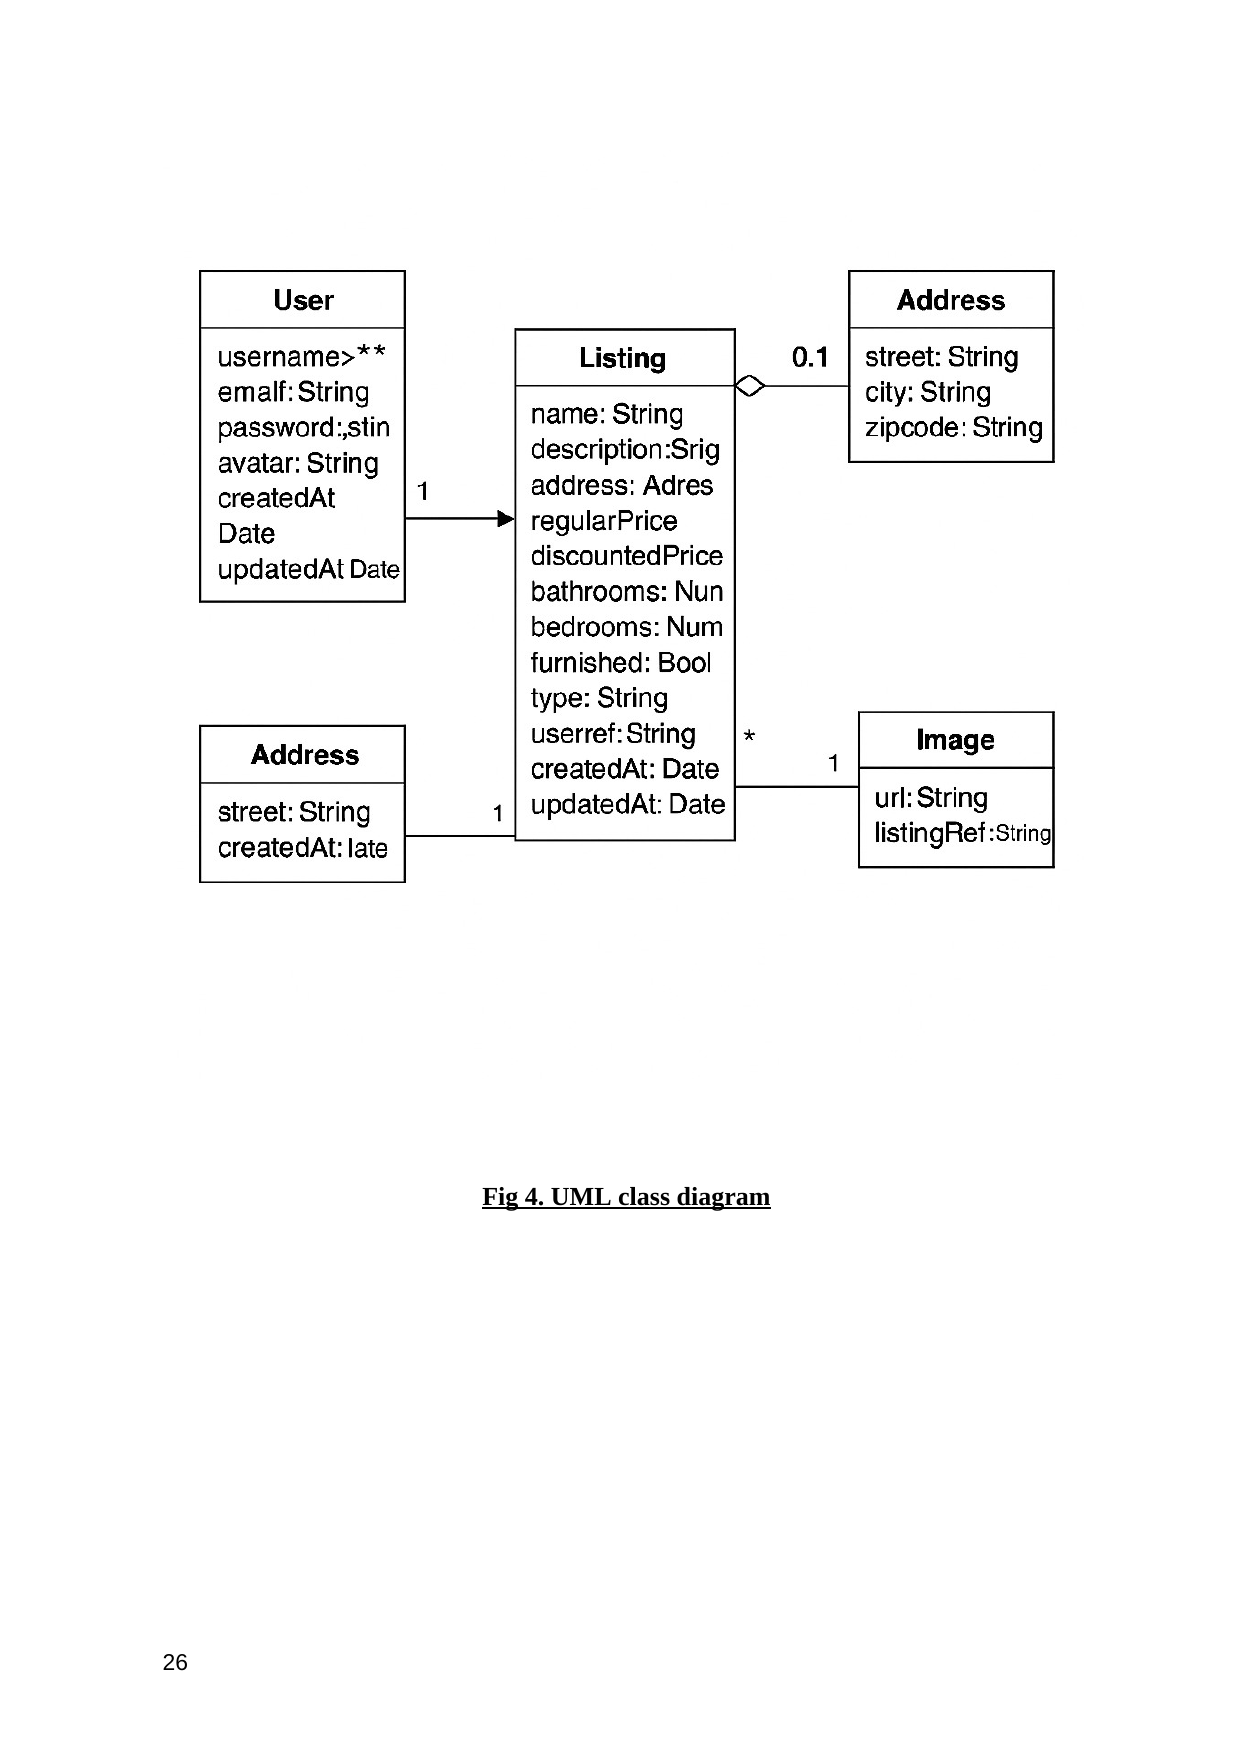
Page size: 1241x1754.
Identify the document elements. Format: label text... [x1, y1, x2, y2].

text Fig 4. UML class diagram [162, 1181, 1090, 1211]
picture [162, 150, 1091, 1079]
